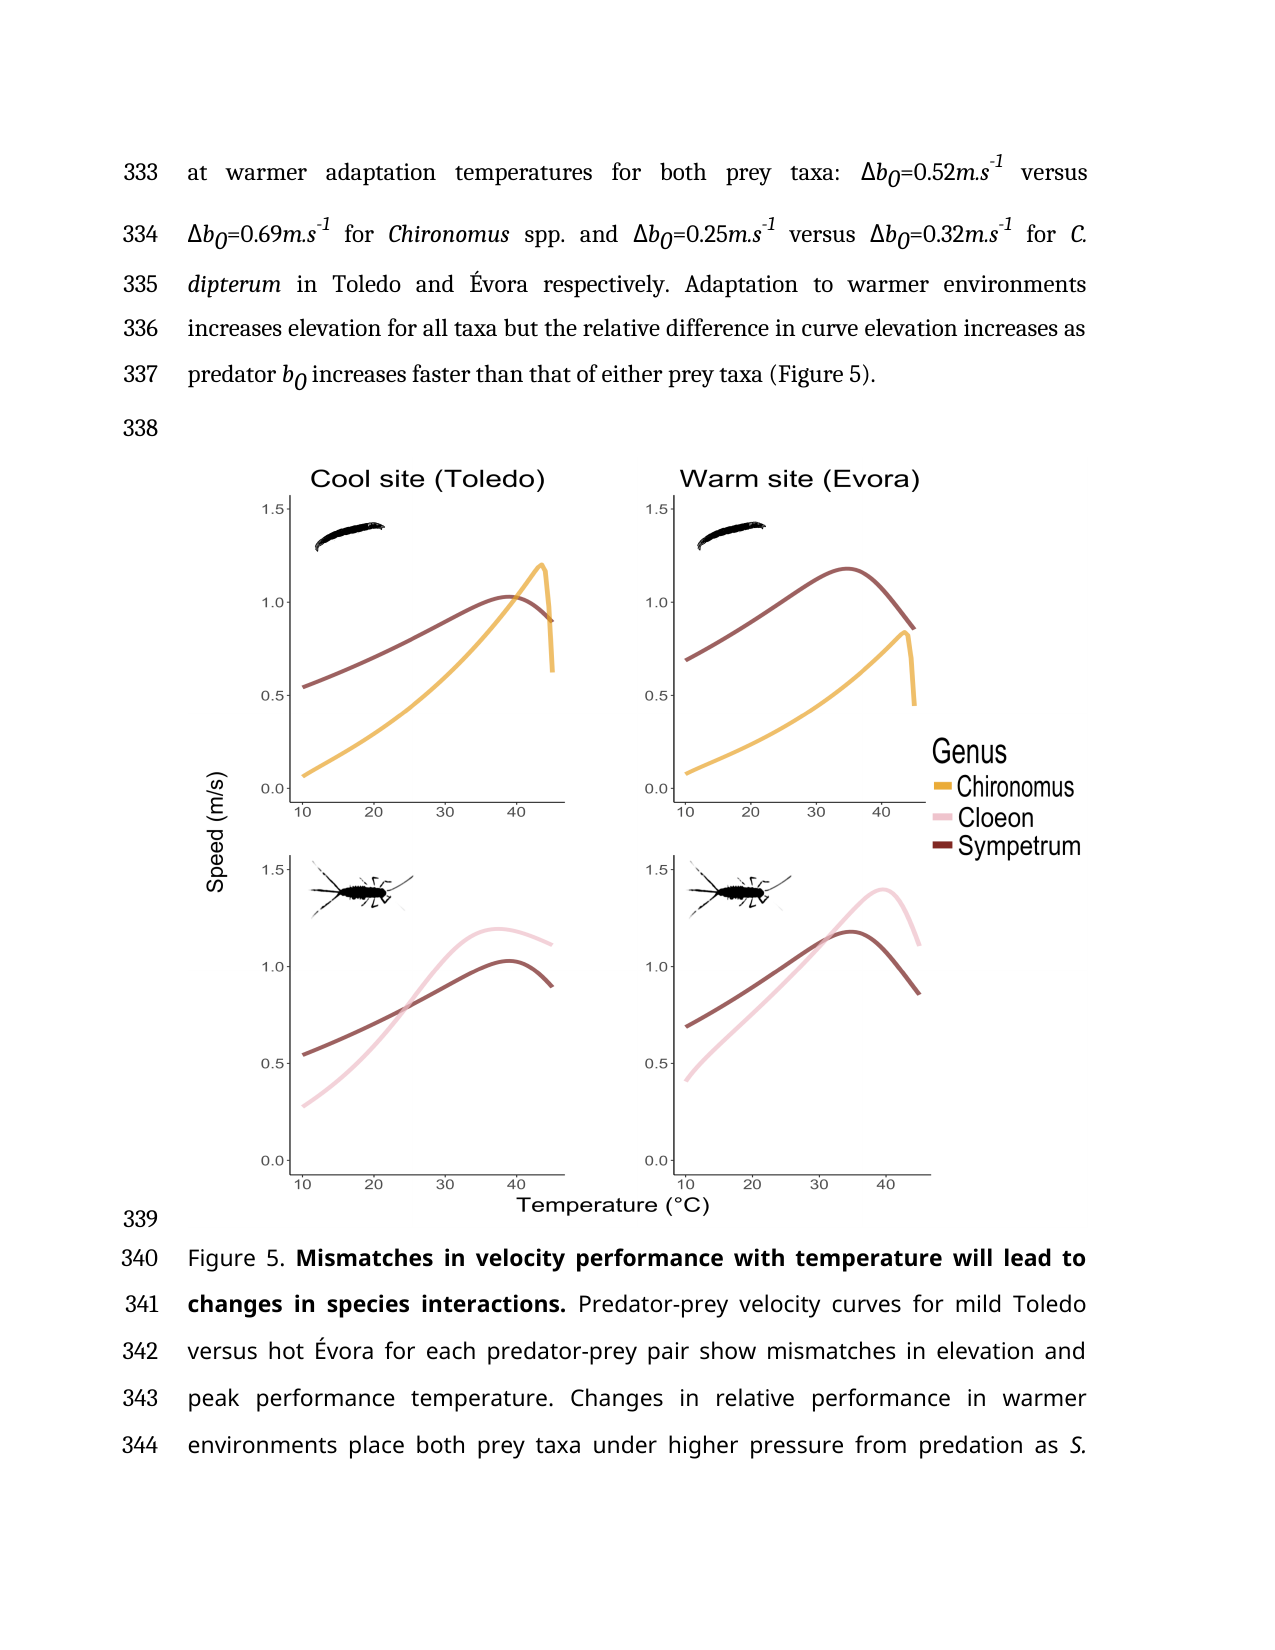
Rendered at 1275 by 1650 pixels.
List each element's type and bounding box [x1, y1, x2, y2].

text [187, 150, 1087, 396]
picture [187, 457, 1088, 1228]
text [187, 1242, 1087, 1460]
